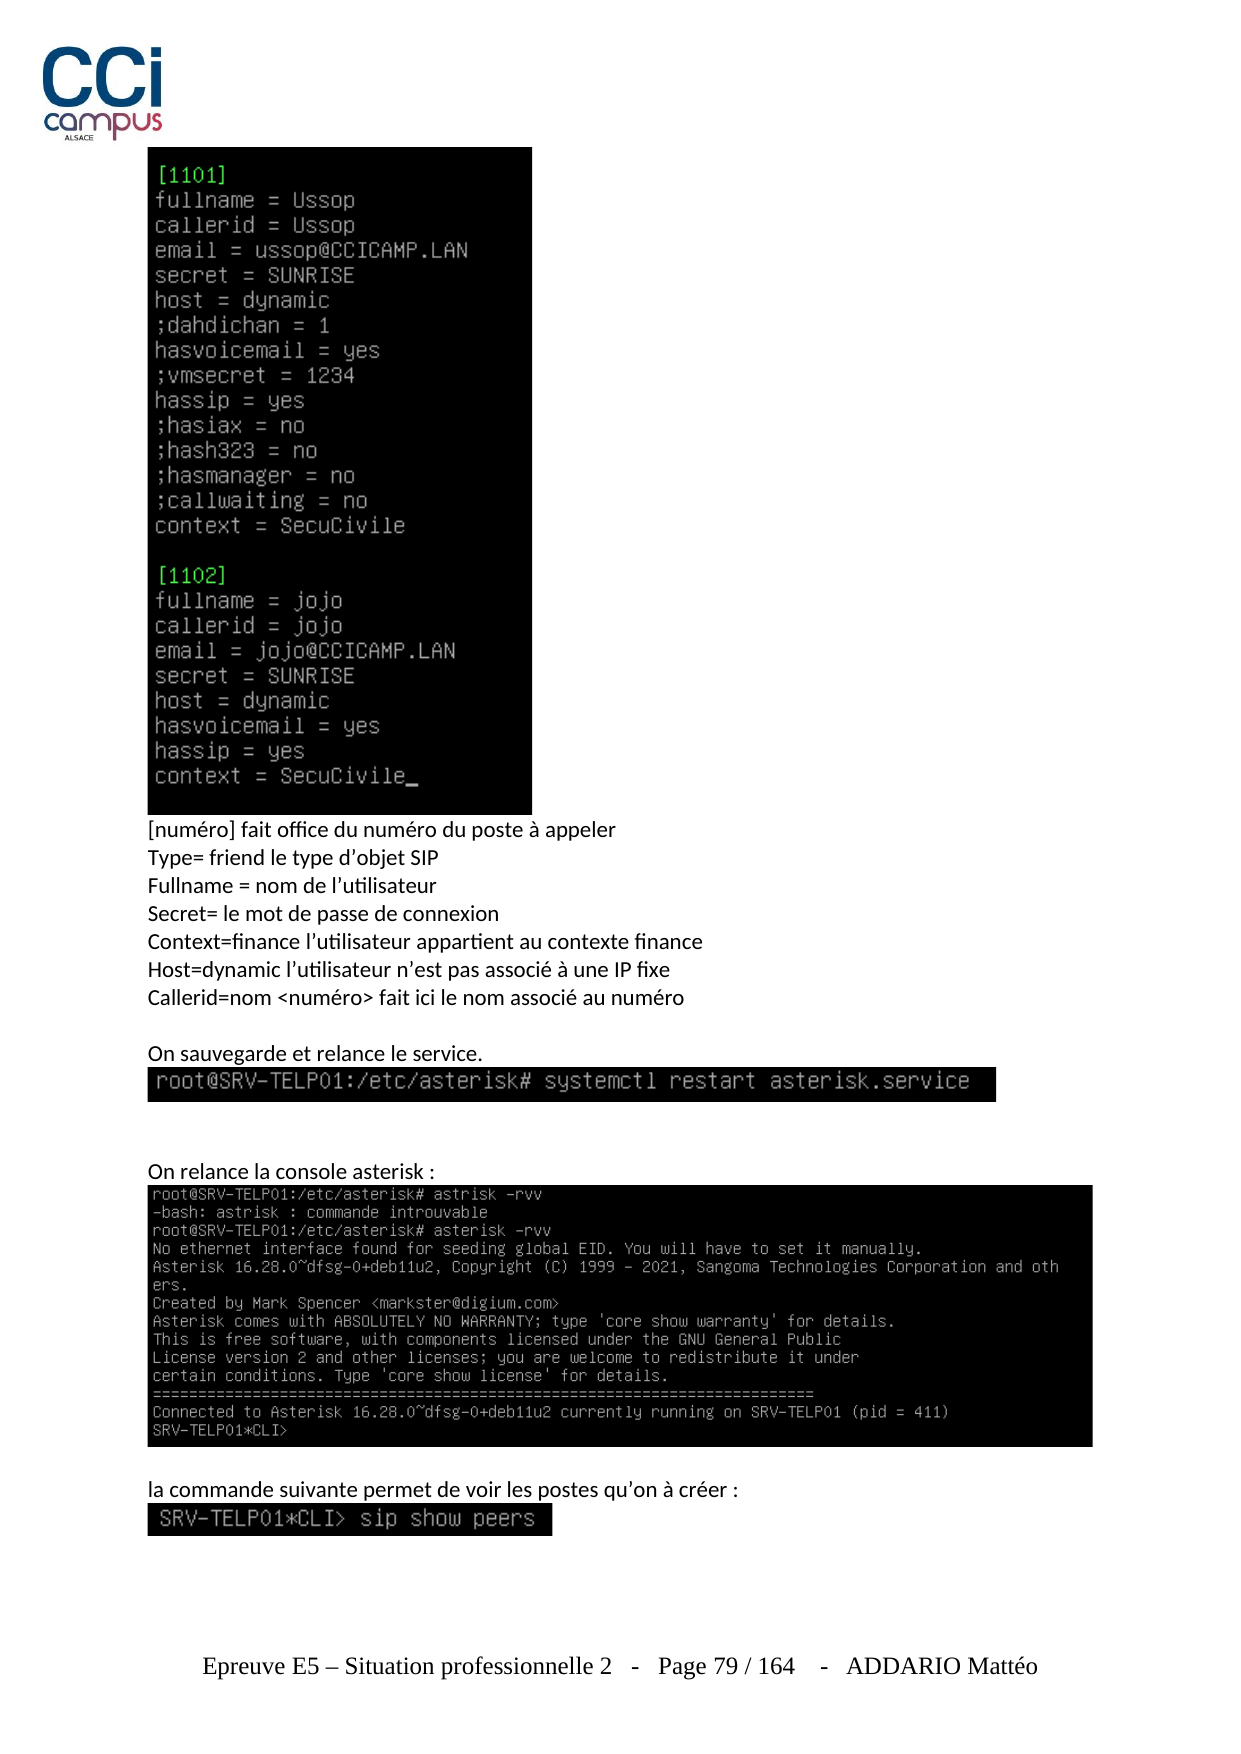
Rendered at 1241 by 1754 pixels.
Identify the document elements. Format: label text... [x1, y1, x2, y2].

picture [35, 26, 533, 815]
text On sauvegarde et relance le service. [148, 1039, 1093, 1067]
text Callerid=nom <numéro> fait ici le nom associé au numéro [148, 983, 1093, 1011]
picture [147, 1503, 553, 1536]
text Secret= le mot de passe de connexion [148, 899, 1093, 927]
picture [147, 1185, 1093, 1447]
text [numéro] fait office du numéro du poste à appeler [148, 815, 1093, 843]
text Host=dynamic l’utilisateur n’est pas associé à une IP fixe [148, 955, 1093, 983]
text Fullname = nom de l’utilisateur [148, 871, 1093, 899]
text Type= friend le type d’objet SIP [148, 843, 1093, 871]
picture [147, 1067, 997, 1102]
text On relance la console asterisk : [148, 1157, 1093, 1185]
text la commande suivante permet de voir les postes qu’on à créer : [148, 1475, 1093, 1503]
text Context=finance l’utilisateur appartient au contexte finance [148, 927, 1093, 955]
